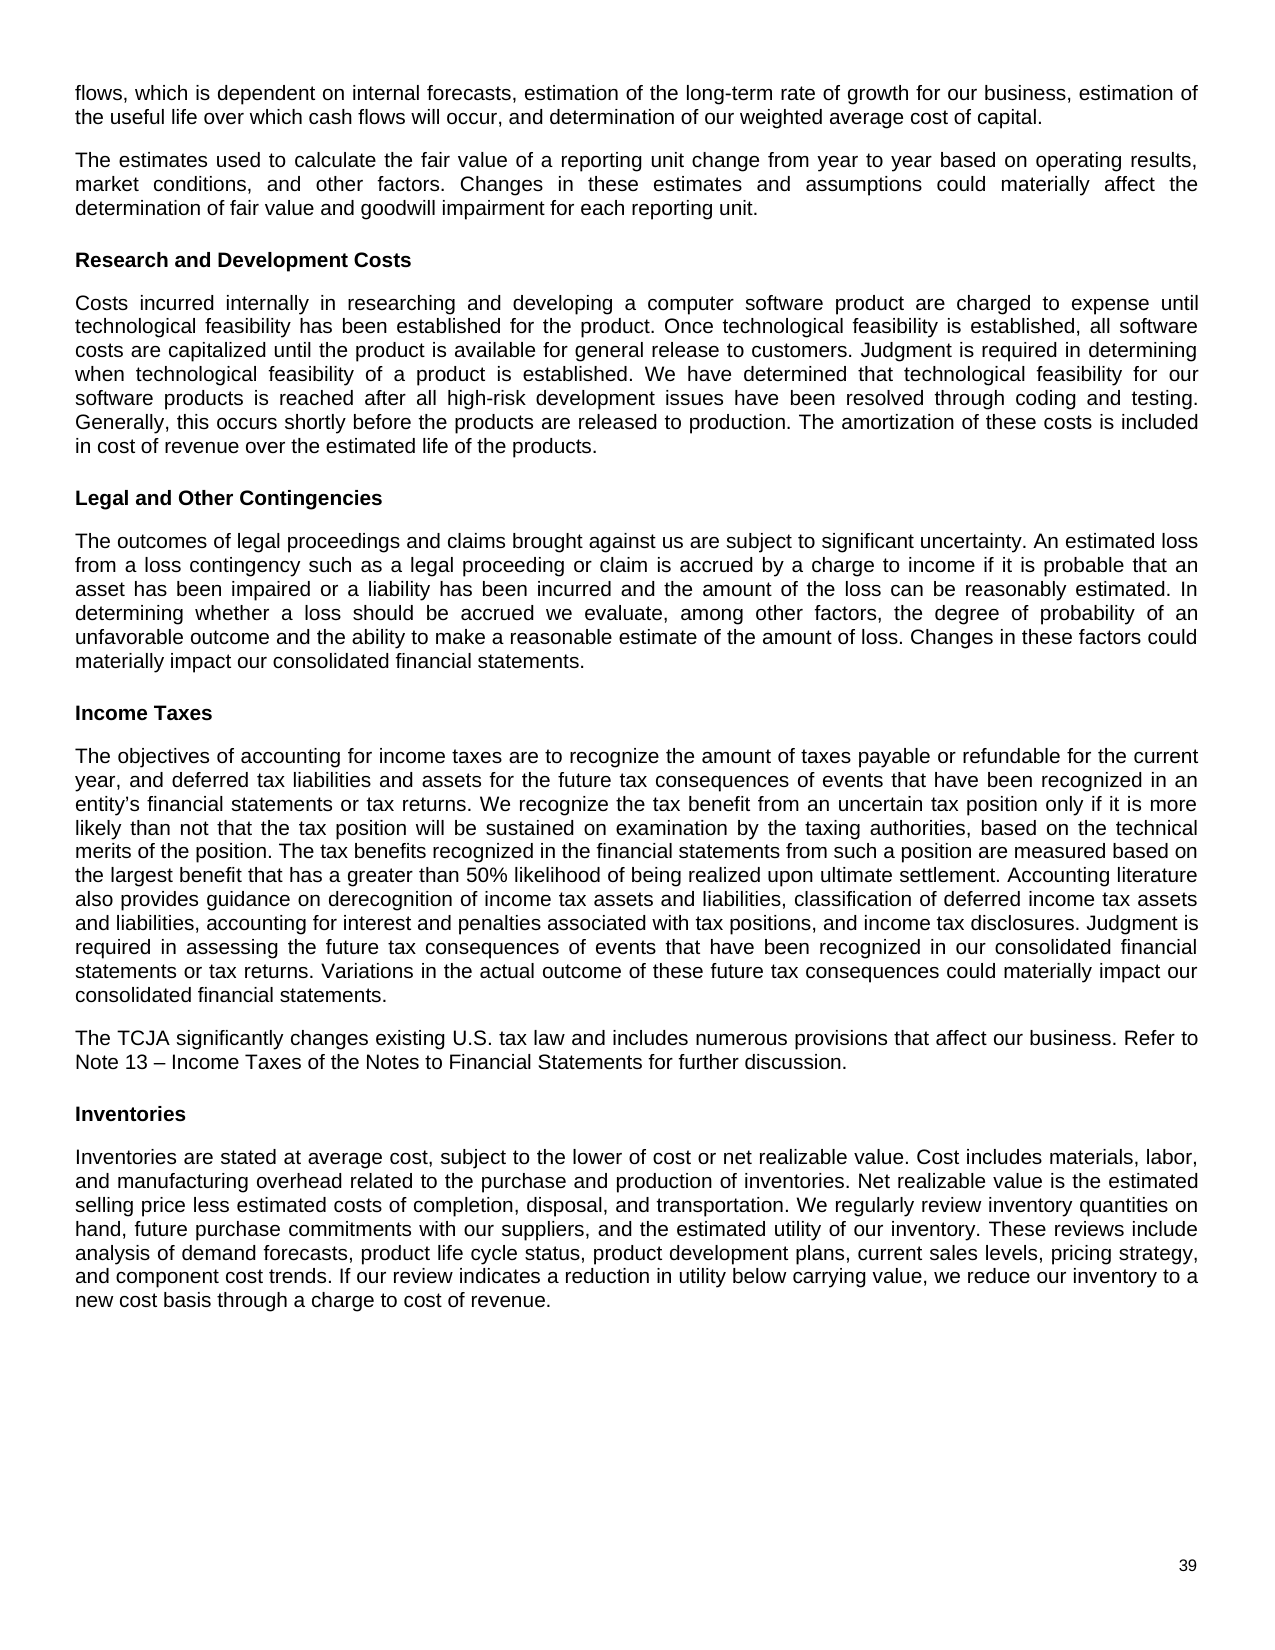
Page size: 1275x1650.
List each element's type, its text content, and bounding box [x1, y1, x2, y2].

text flows, which is dependent on internal forecasts, estimation of the long-term rate of growth for our business, estimation of the useful life over which cash flows will occur, and determination of our weighted average cost of capital. [75, 81, 1200, 129]
text Costs incurred internally in researching and developing a computer software product are charged to expense until technological feasibility has been established for the product. Once technological feasibility is established, all software costs are capitalized until the product is available for general release to customers. Judgment is required in determining when technological feasibility of a product is established. We have determined that technological feasibility for our software products is reached after all high-risk development issues have been resolved through coding and testing. Generally, this occurs shortly before the products are released to production. The amortization of these costs is included in cost of revenue over the estimated life of the products. [75, 290, 1200, 458]
text Inventories [75, 1102, 1200, 1126]
text The estimates used to calculate the fair value of a reporting unit change from year to year based on operating results, market conditions, and other factors. Changes in these estimates and assumptions could materially affect the determination of fair value and goodwill impairment for each reporting unit. [75, 148, 1200, 219]
text Inventories are stated at average cost, subject to the lower of cost or net realizable value. Cost includes materials, labor, and manufacturing overhead related to the purchase and production of inventories. Net realizable value is the estimated selling price less estimated costs of completion, disposal, and transportation. We regularly review inventory quantities on hand, future purchase commitments with our suppliers, and the estimated utility of our inventory. These reviews include analysis of demand forecasts, product life cycle status, product development plans, current sales levels, pricing strategy, and component cost trends. If our review indicates a reduction in utility below carrying value, we reduce our inventory to a new cost basis through a charge to cost of revenue. [75, 1144, 1200, 1312]
text Legal and Other Contingencies [75, 486, 1200, 510]
text Income Taxes [75, 701, 1200, 725]
text Research and Development Costs [75, 248, 1200, 272]
text The objectives of accounting for income taxes are to recognize the amount of taxes payable or refundable for the current year, and deferred tax liabilities and assets for the future tax consequences of events that have been recognized in an entity’s financial statements or tax returns. We recognize the tax benefit from an uncertain tax position only if it is more likely than not that the tax position will be sustained on examination by the taxing authorities, based on the technical merits of the position. The tax benefits recognized in the financial statements from such a position are measured based on the largest benefit that has a greater than 50% likelihood of being realized upon ultimate settlement. Accounting literature also provides guidance on derecognition of income tax assets and liabilities, classification of deferred income tax assets and liabilities, accounting for interest and penalties associated with tax positions, and income tax disclosures. Judgment is required in assessing the future tax consequences of events that have been recognized in our consolidated financial statements or tax returns. Variations in the actual outcome of these future tax consequences could materially impact our consolidated financial statements. [75, 743, 1200, 1007]
text The TCJA significantly changes existing U.S. tax law and includes numerous provisions that affect our business. Refer to Note 13 – Income Taxes of the Notes to Financial Statements for further discussion. [75, 1026, 1200, 1074]
text The outcomes of legal proceedings and claims brought against us are subject to significant uncertainty. An estimated loss from a loss contingency such as a legal proceeding or claim is accrued by a charge to income if it is probable that an asset has been impaired or a liability has been incurred and the amount of the loss can be reasonably estimated. In determining whether a loss should be accrued we evaluate, among other factors, the degree of probability of an unfavorable outcome and the ability to make a reasonable estimate of the amount of loss. Changes in these factors could materially impact our consolidated financial statements. [75, 529, 1200, 673]
